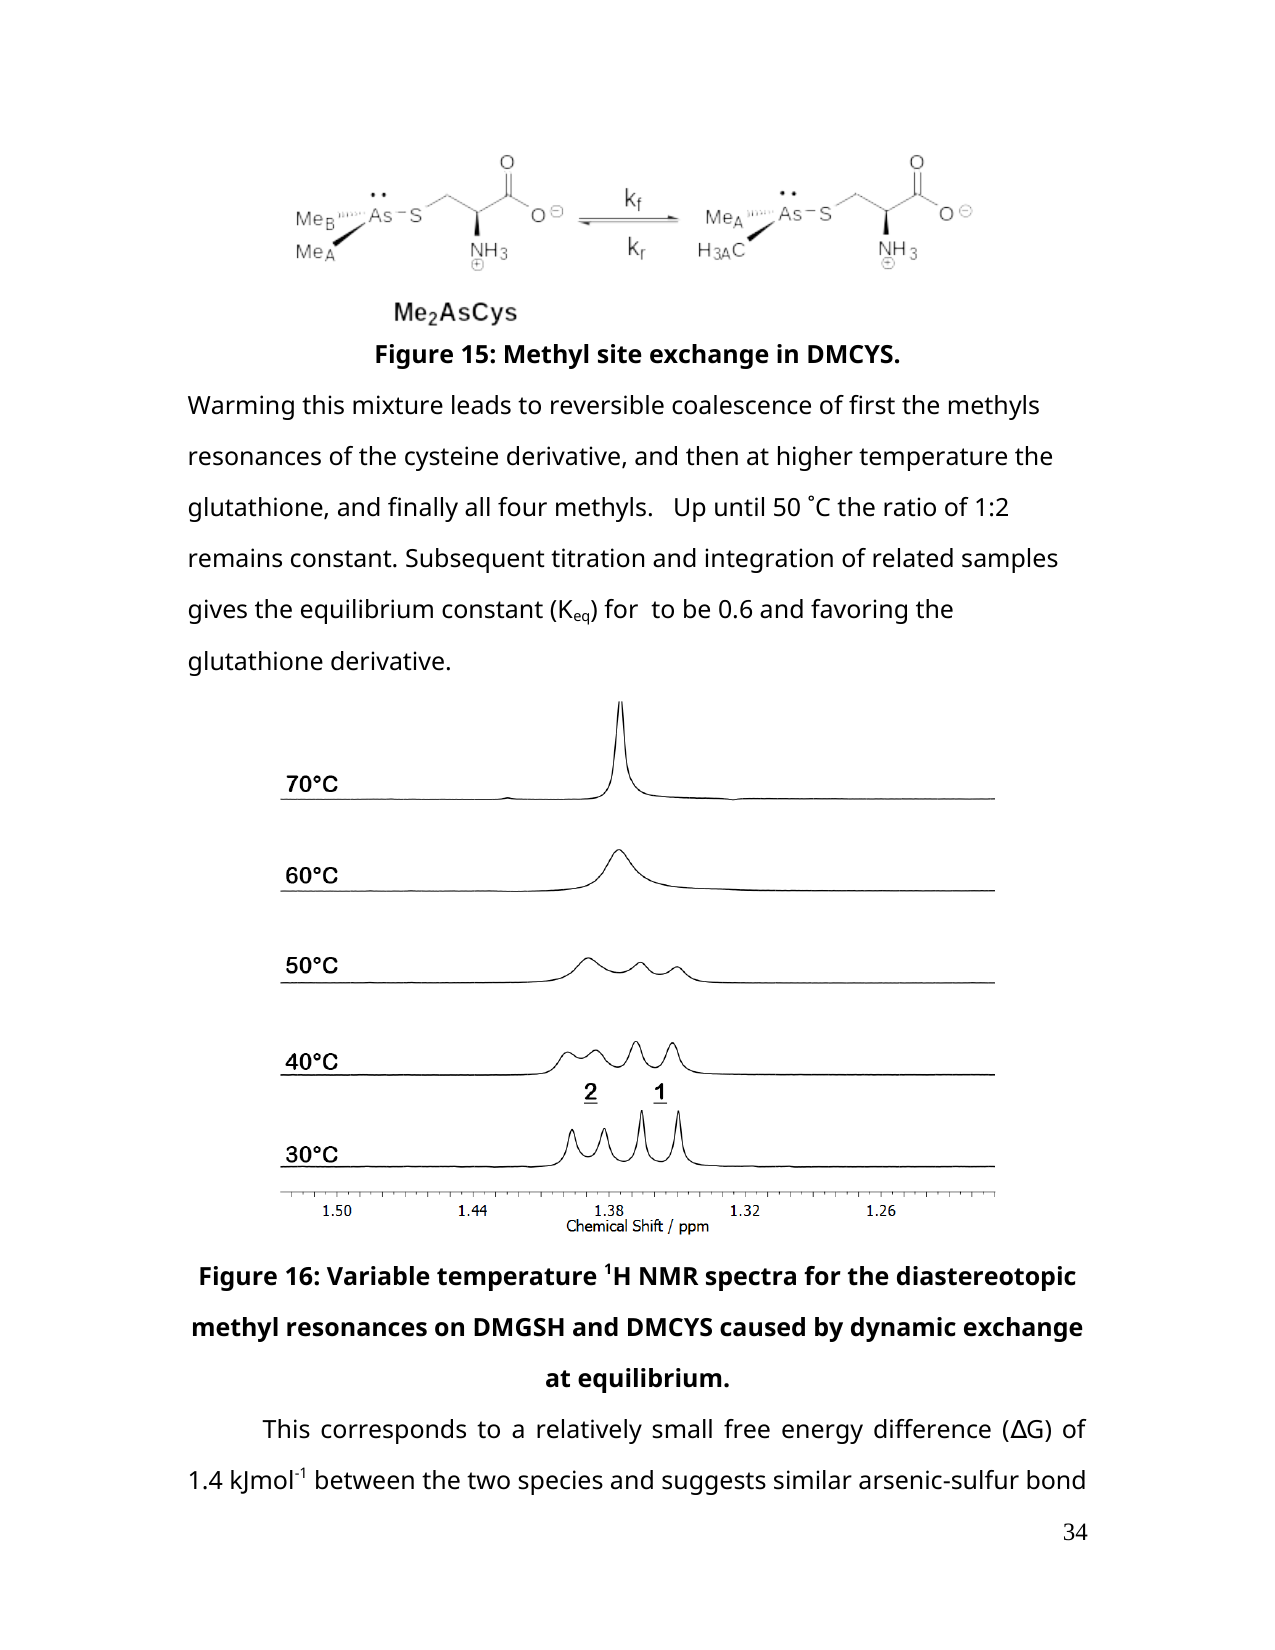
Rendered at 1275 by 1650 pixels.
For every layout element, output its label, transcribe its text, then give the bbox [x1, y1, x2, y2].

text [187, 1412, 1087, 1497]
text Warming this mixture leads to reversible coalescence of first the methyls resonances of the cysteine derivative, and then at higher temperature the glutathione, and finally all four methyls. Up until 50 ˚C the ratio of 1:2 remains constant. Subsequent titration and integration of related samples gives the equilibrium constant (Keq) for Figure 13 to be 0.6 and favoring the glutathione derivative. [187, 388, 1087, 677]
picture [273, 694, 1002, 1242]
text Figure 16: Variable temperature 1H NMR spectra for the diastereotopic methyl resonances on DMGSH and DMCYS caused by dynamic exchange at equilibrium. [187, 1259, 1087, 1395]
text Figure 15: Methyl site exchange in DMCYS. [187, 337, 1087, 371]
